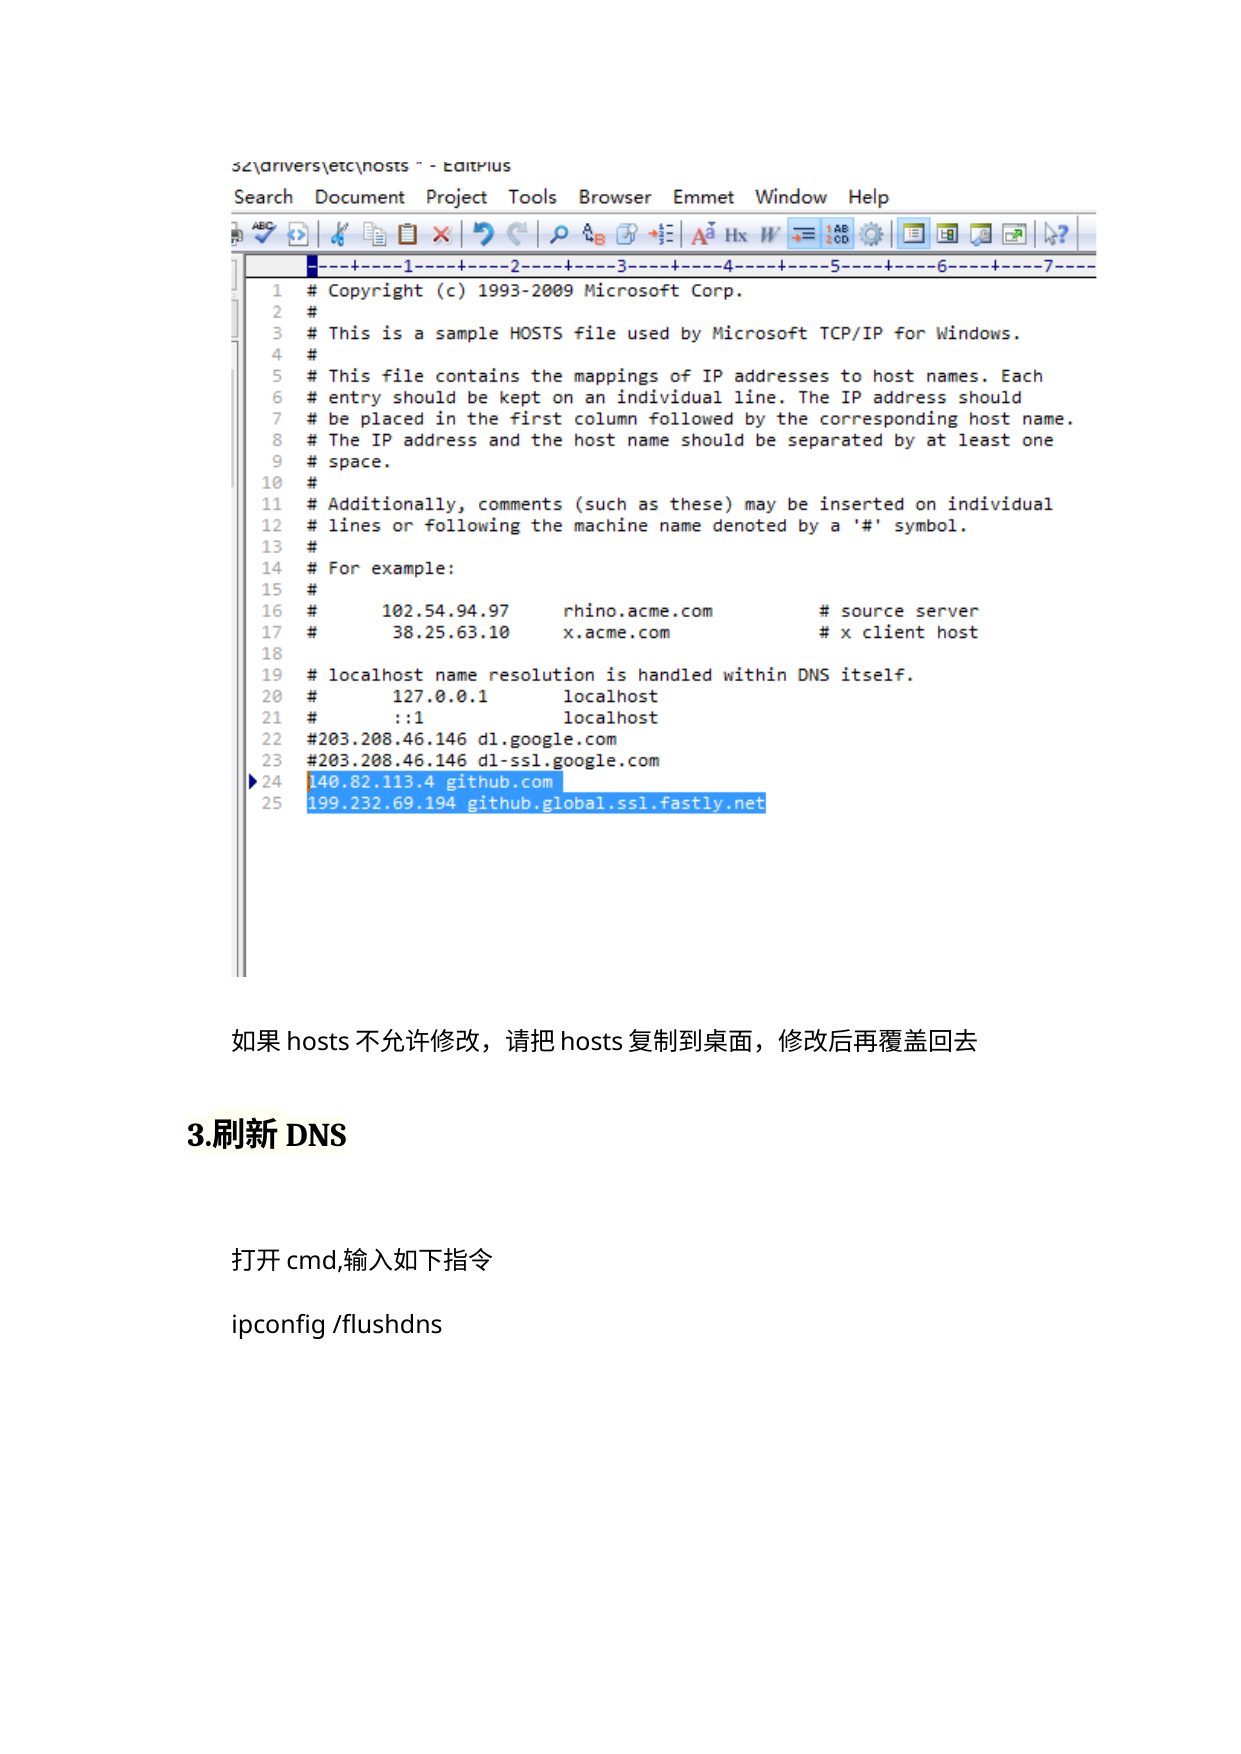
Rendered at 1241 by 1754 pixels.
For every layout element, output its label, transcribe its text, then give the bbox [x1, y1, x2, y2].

list 如果hosts不允许修改，请把hosts复制到桌面，修改后再覆盖回去 [231, 1007, 1053, 1072]
subtitle 3.刷新DNS [187, 1099, 1053, 1164]
text 打开cmd,输入如下指令 [187, 1226, 1053, 1291]
picture [231, 162, 1097, 977]
text ipconfig /flushdns [187, 1291, 1053, 1356]
